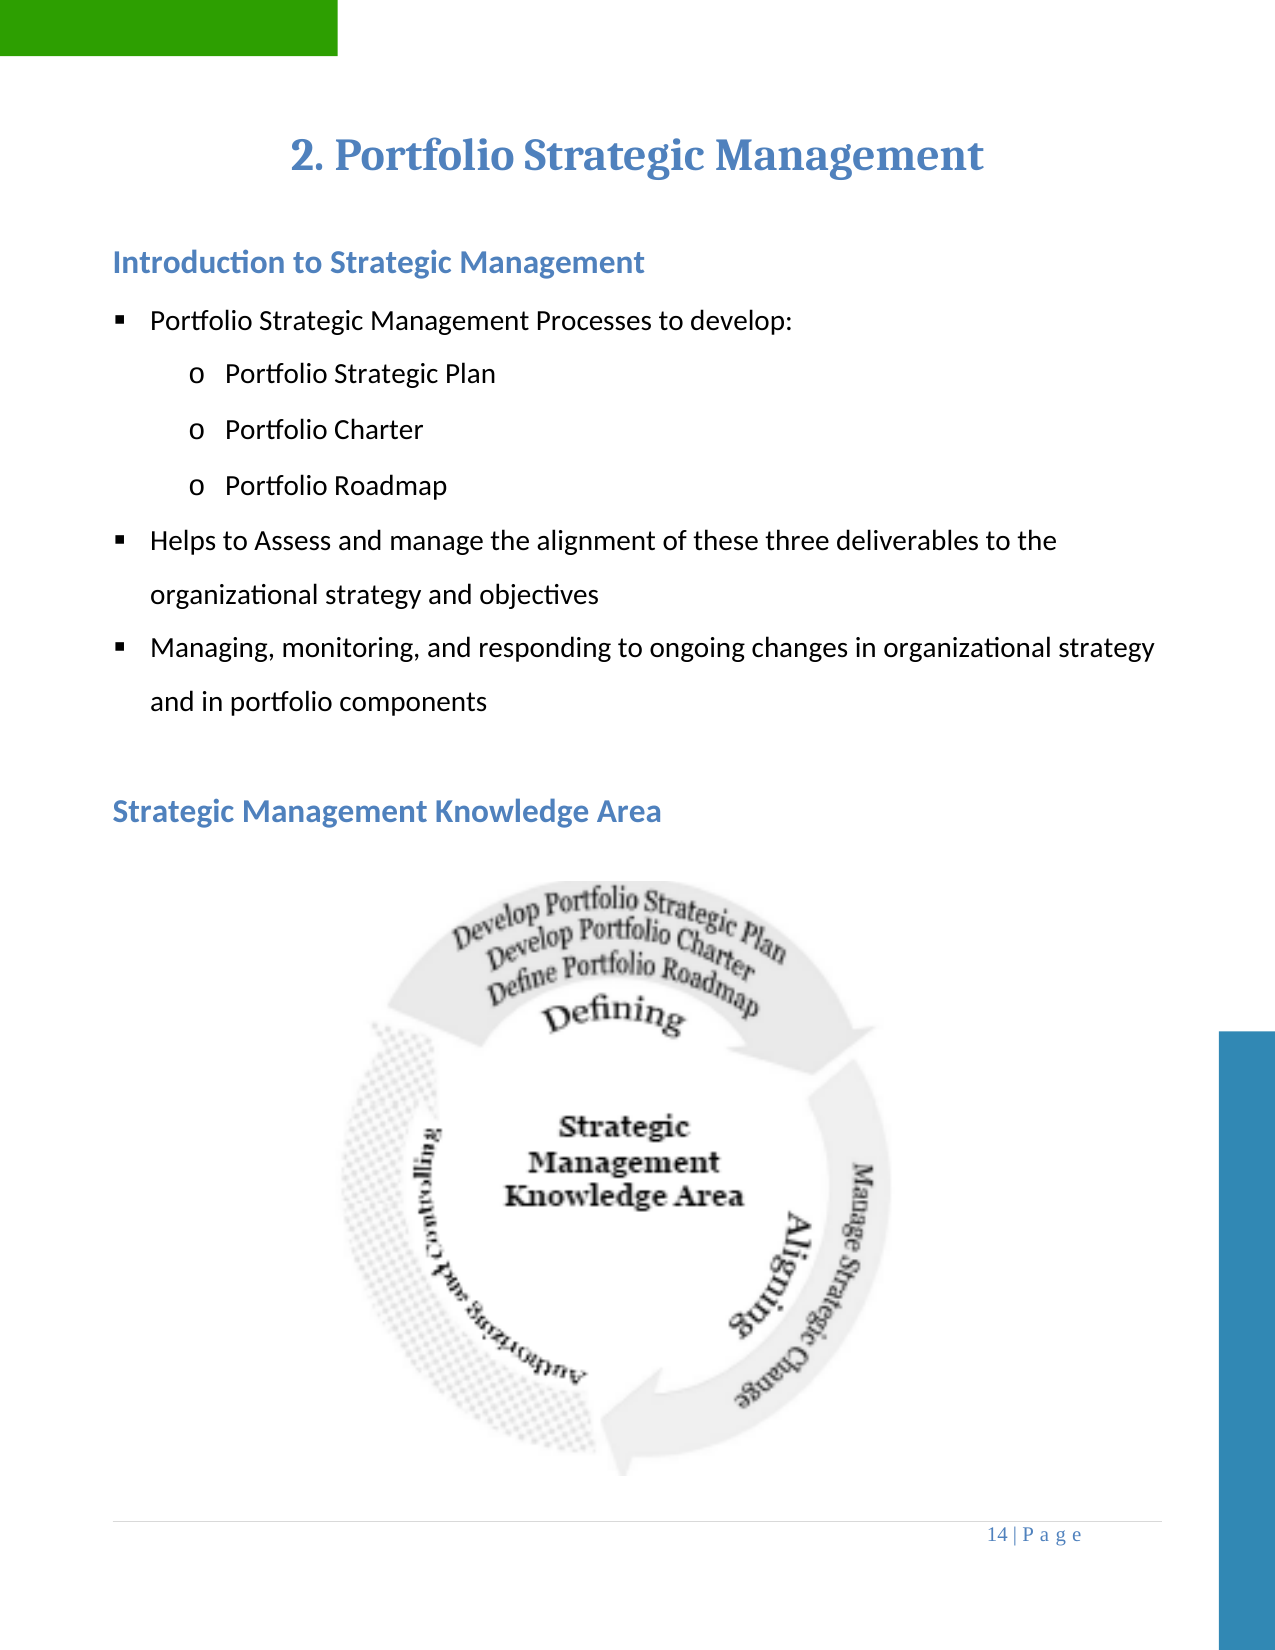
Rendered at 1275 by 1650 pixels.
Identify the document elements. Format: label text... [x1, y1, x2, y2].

list Helps to Assess and manage the alignment of these three deliverables to the organizational strategy and objectives [113, 522, 1162, 612]
text Introduction to Strategic Management [112, 241, 1162, 282]
subtitle 2. Portfolio Strategic Management [112, 129, 1162, 181]
text Strategic Management Knowledge Area [112, 790, 1162, 830]
list Portfolio Charter [188, 411, 1162, 448]
list Portfolio Strategic Management Processes to develop: [113, 302, 1162, 338]
list Portfolio Strategic Plan [188, 356, 1162, 393]
list Portfolio Roadmap [188, 467, 1162, 504]
list Managing, monitoring, and responding to ongoing changes in organizational strategy and in portfolio components [113, 629, 1162, 718]
